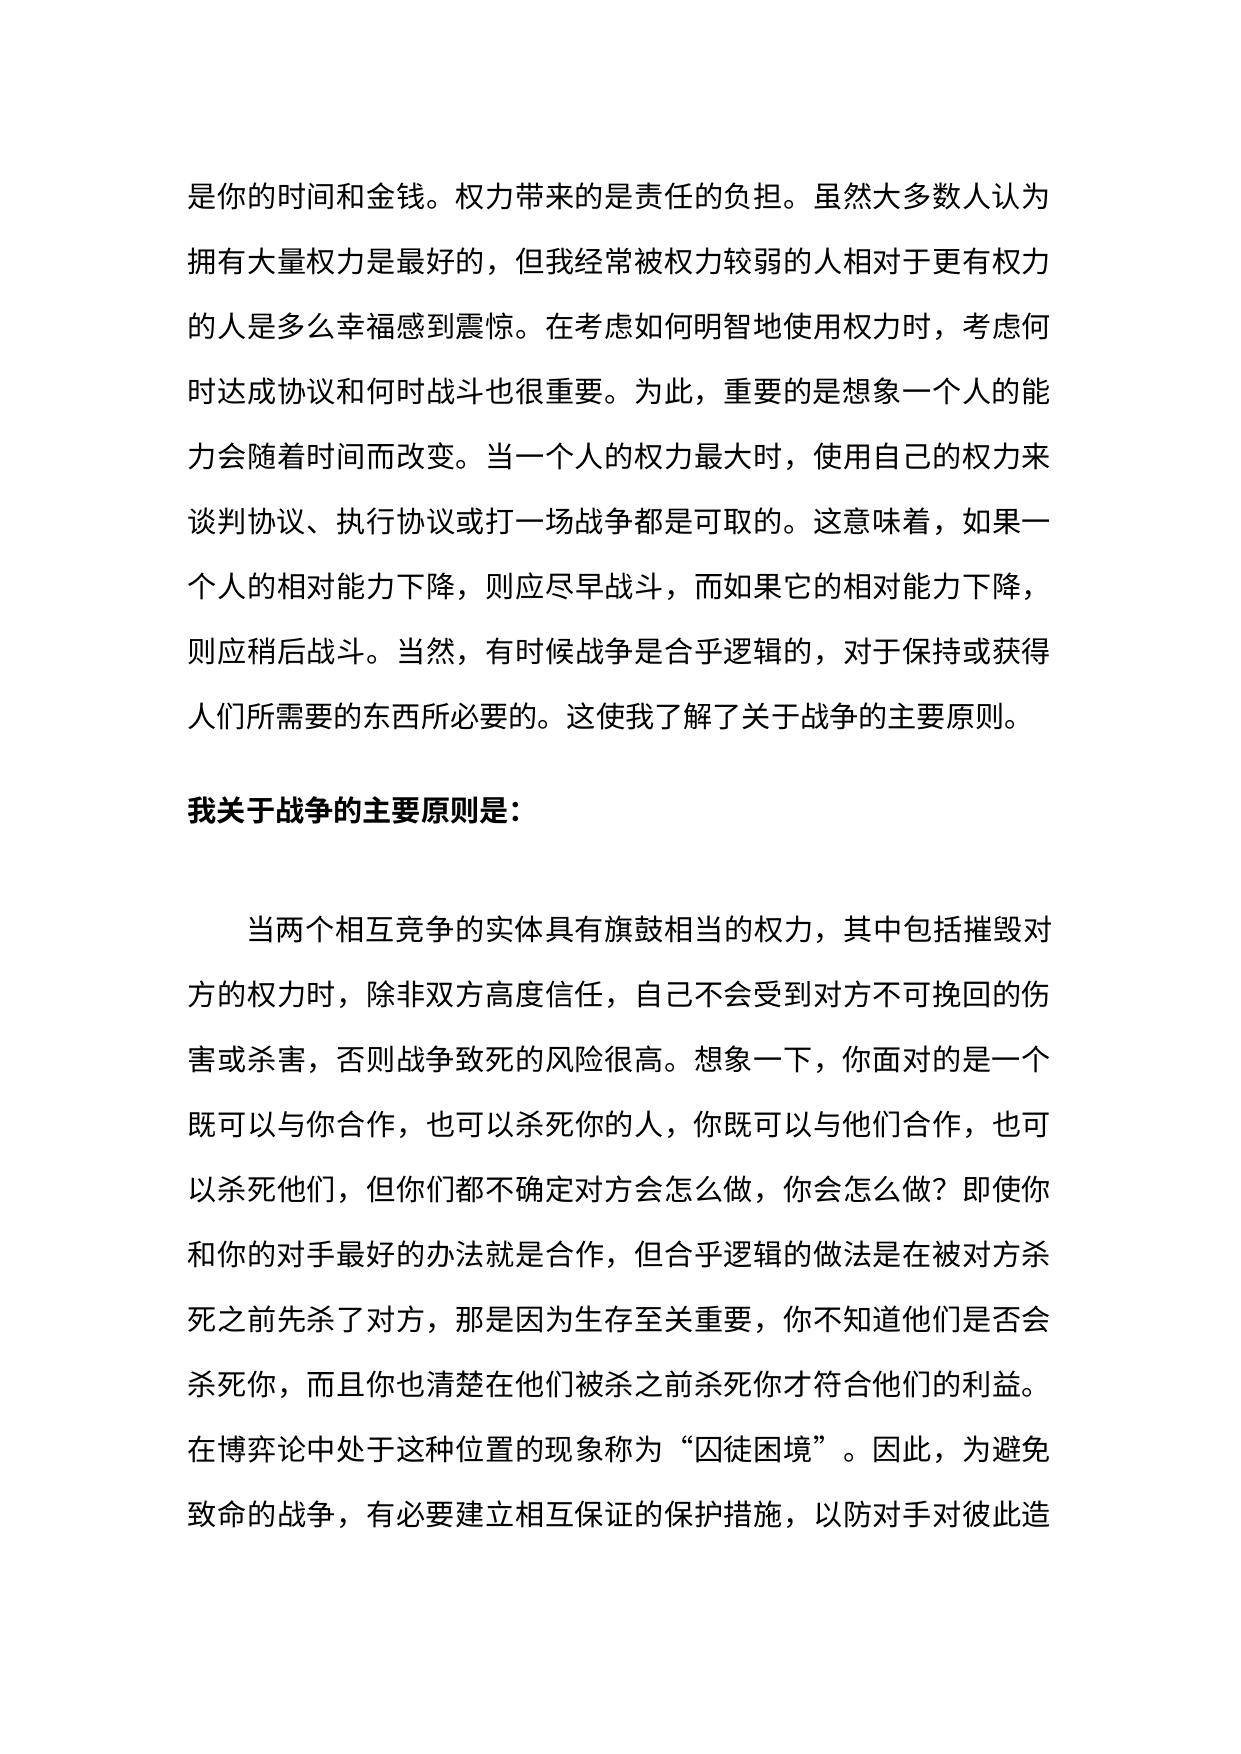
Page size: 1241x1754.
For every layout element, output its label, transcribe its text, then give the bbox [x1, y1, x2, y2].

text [187, 895, 1053, 1545]
subtitle 我关于战争的主要原则是： [187, 776, 1053, 841]
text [187, 162, 1053, 747]
